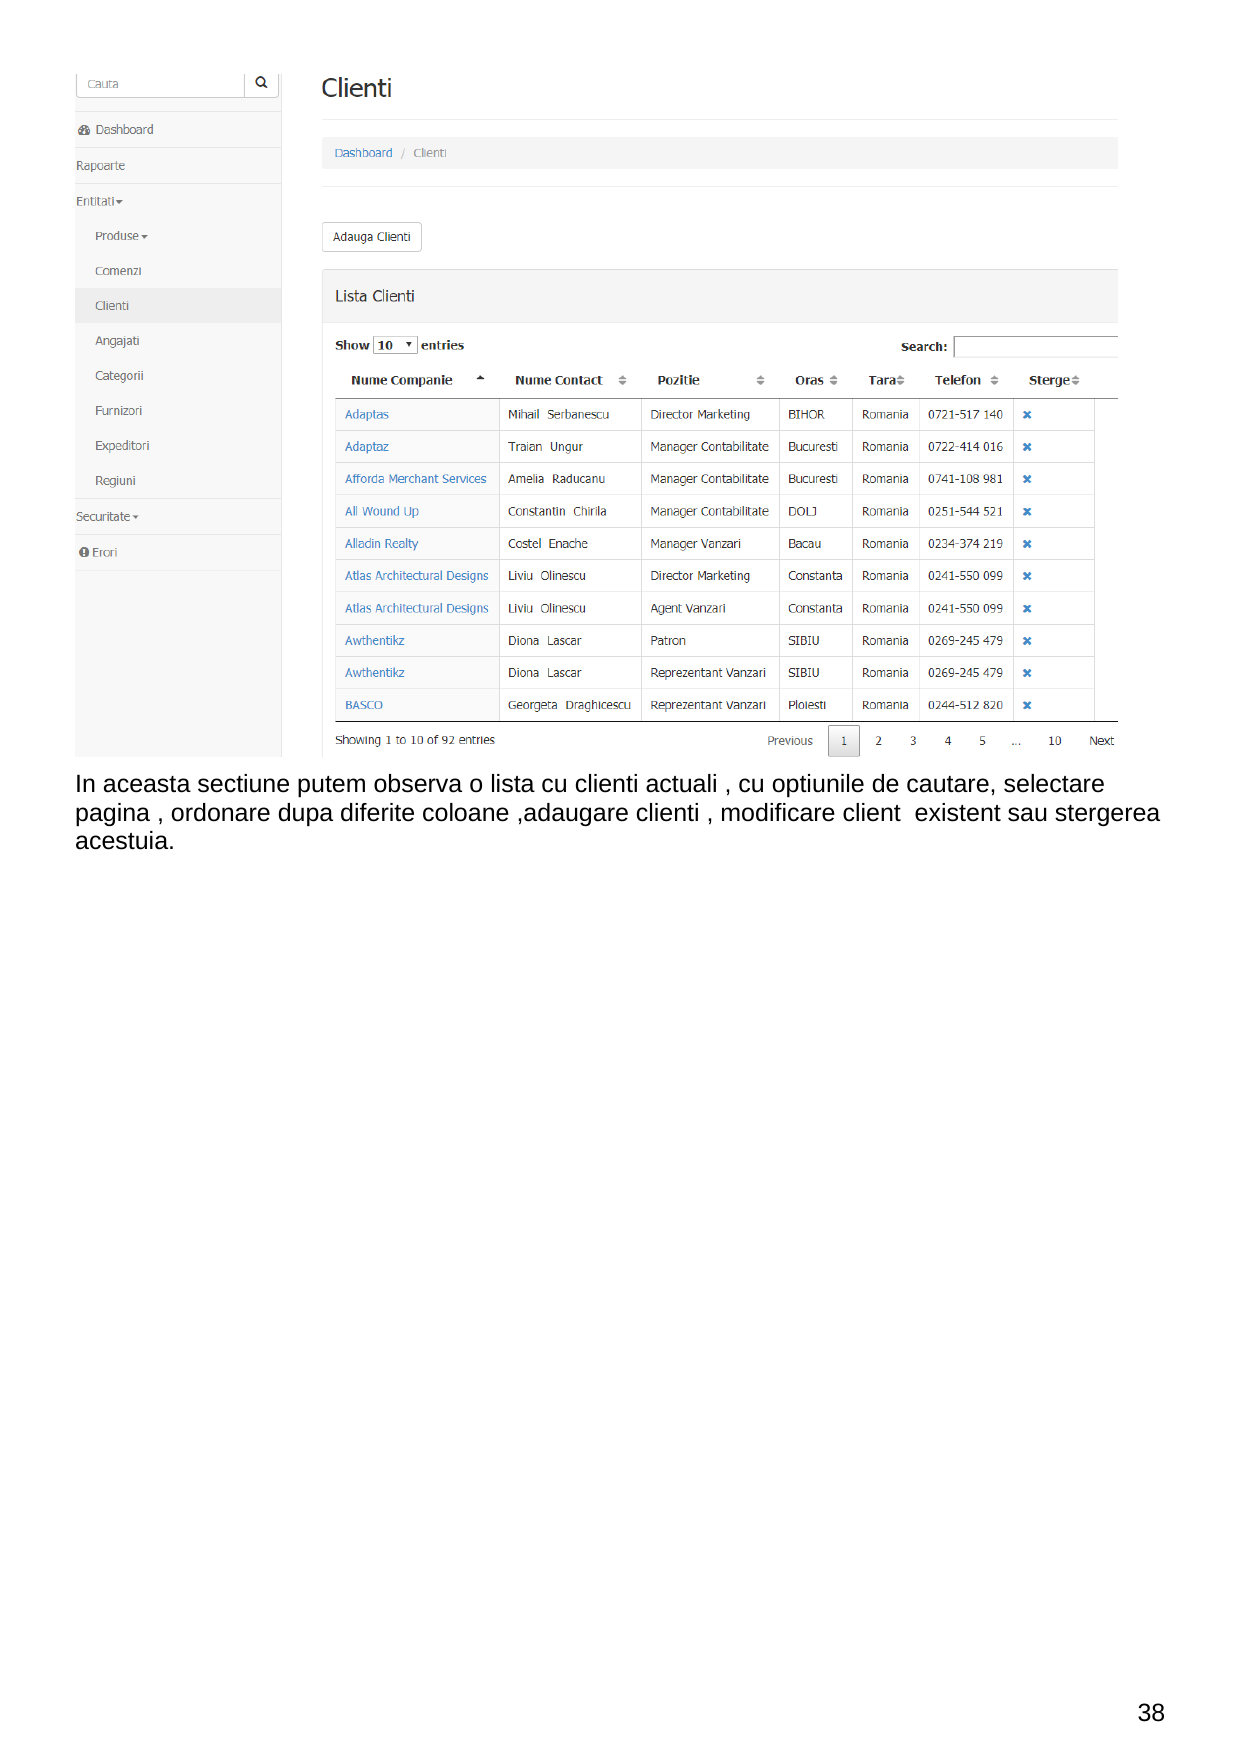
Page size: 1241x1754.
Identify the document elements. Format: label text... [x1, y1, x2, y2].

text In aceasta sectiune putem observa o lista cu clienti actuali , cu optiunile de cautare, selectare pagina , ordonare dupa diferite coloane ,adaugare clienti , modificare client existent sau stergerea acestuia. [75, 769, 1165, 855]
picture [75, 74, 1118, 757]
